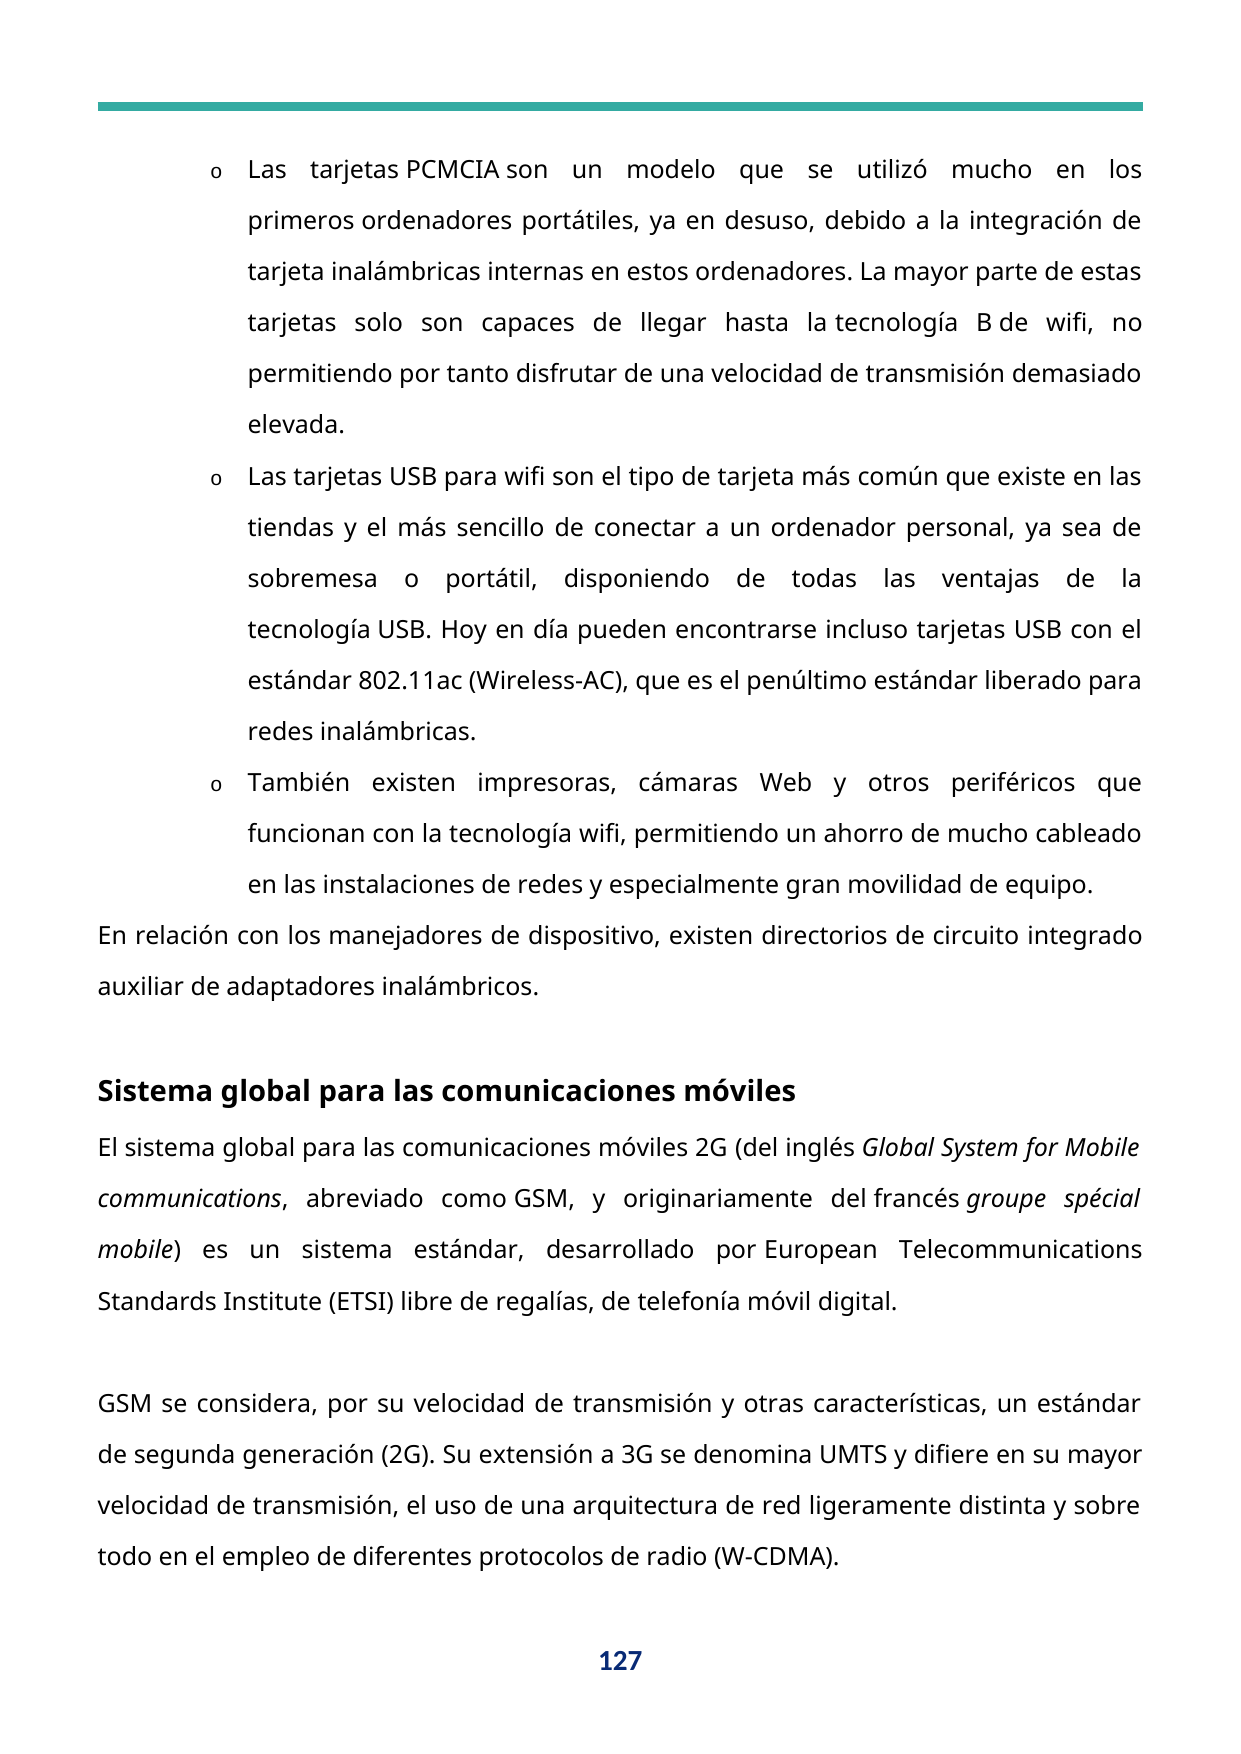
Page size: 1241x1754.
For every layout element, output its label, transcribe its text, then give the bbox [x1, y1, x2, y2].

text GSM se considera, por su velocidad de transmisión y otras características, un estándar de segunda generación (2G). Su extensión a 3G se denomina UMTS y difiere en su mayor velocidad de transmisión, el uso de una arquitectura de red ligeramente distinta y sobre todo en el empleo de diferentes protocolos de radio (W-CDMA). [97, 1385, 1143, 1572]
list Las tarjetas USB para wifi son el tipo de tarjeta más común que existe en las tiendas y el más sencillo de conectar a un ordenador personal, ya sea de sobremesa o portátil, disponiendo de todas las ventajas de la tecnología USB. Hoy en día pueden encontrarse incluso tarjetas USB con el estándar 802.11ac (Wireless-AC), que es el penúltimo estándar liberado para redes inalámbricas. [210, 458, 1143, 747]
text En relación con los manejadores de dispositivo, existen directorios de circuito integrado auxiliar de adaptadores inalámbricos. [97, 917, 1143, 1003]
text Sistema global para las comunicaciones móviles [97, 1071, 1143, 1110]
list Las tarjetas PCMCIA son un modelo que se utilizó mucho en los primeros ordenadores portátiles, ya en desuso, debido a la integración de tarjeta inalámbricas internas en estos ordenadores. La mayor parte de estas tarjetas solo son capaces de llegar hasta la tecnología B de wifi, no permitiendo por tanto disfrutar de una velocidad de transmisión demasiado elevada. [210, 152, 1143, 441]
text El sistema global para las comunicaciones móviles 2G (del inglés Global System for Mobile communications, abreviado como GSM, y originariamente del francés groupe spécial mobile) es un sistema estándar, desarrollado por European Telecommunications Standards Institute (ETSI) libre de regalías, de telefonía móvil digital. [97, 1130, 1143, 1317]
list También existen impresoras, cámaras Web y otros periféricos que funcionan con la tecnología wifi, permitiendo un ahorro de mucho cableado en las instalaciones de redes y especialmente gran movilidad de equipo. [210, 764, 1143, 901]
